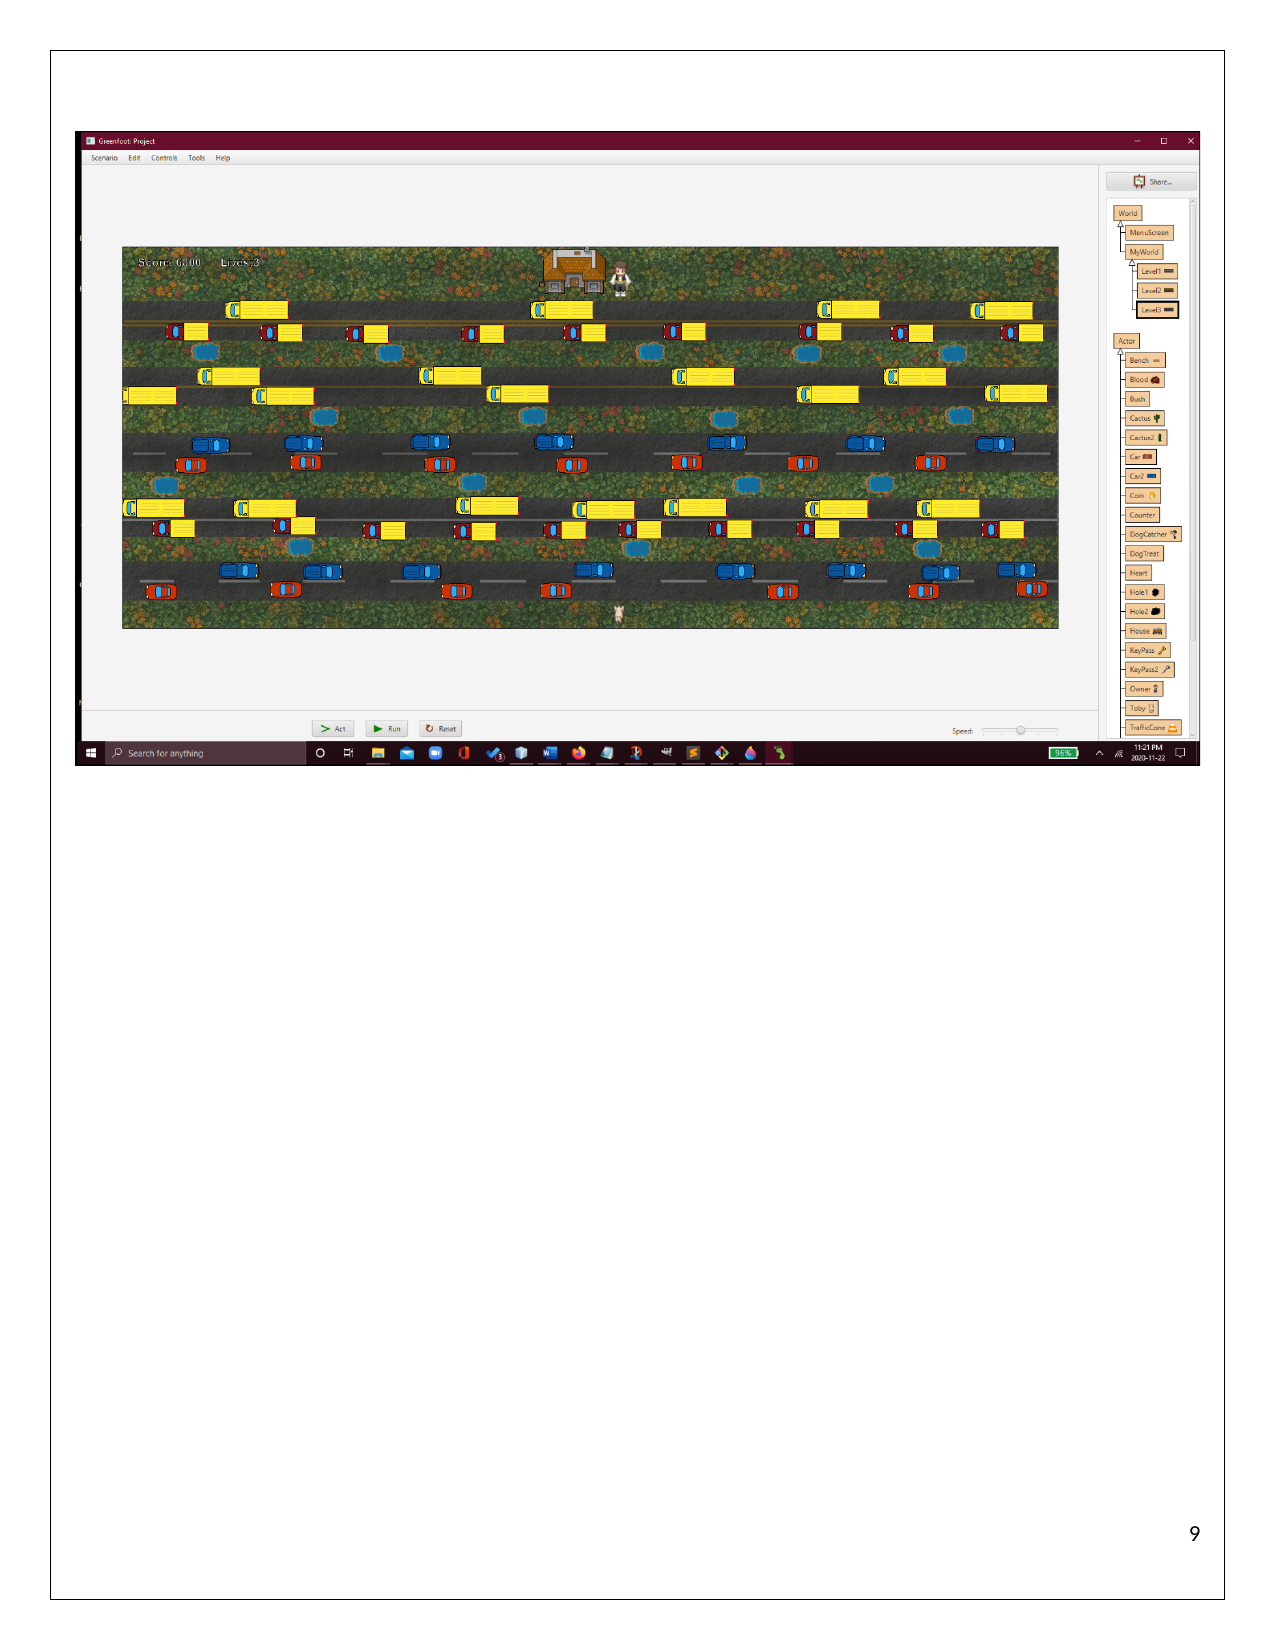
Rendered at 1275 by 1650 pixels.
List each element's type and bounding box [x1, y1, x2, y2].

picture [75, 131, 1200, 766]
